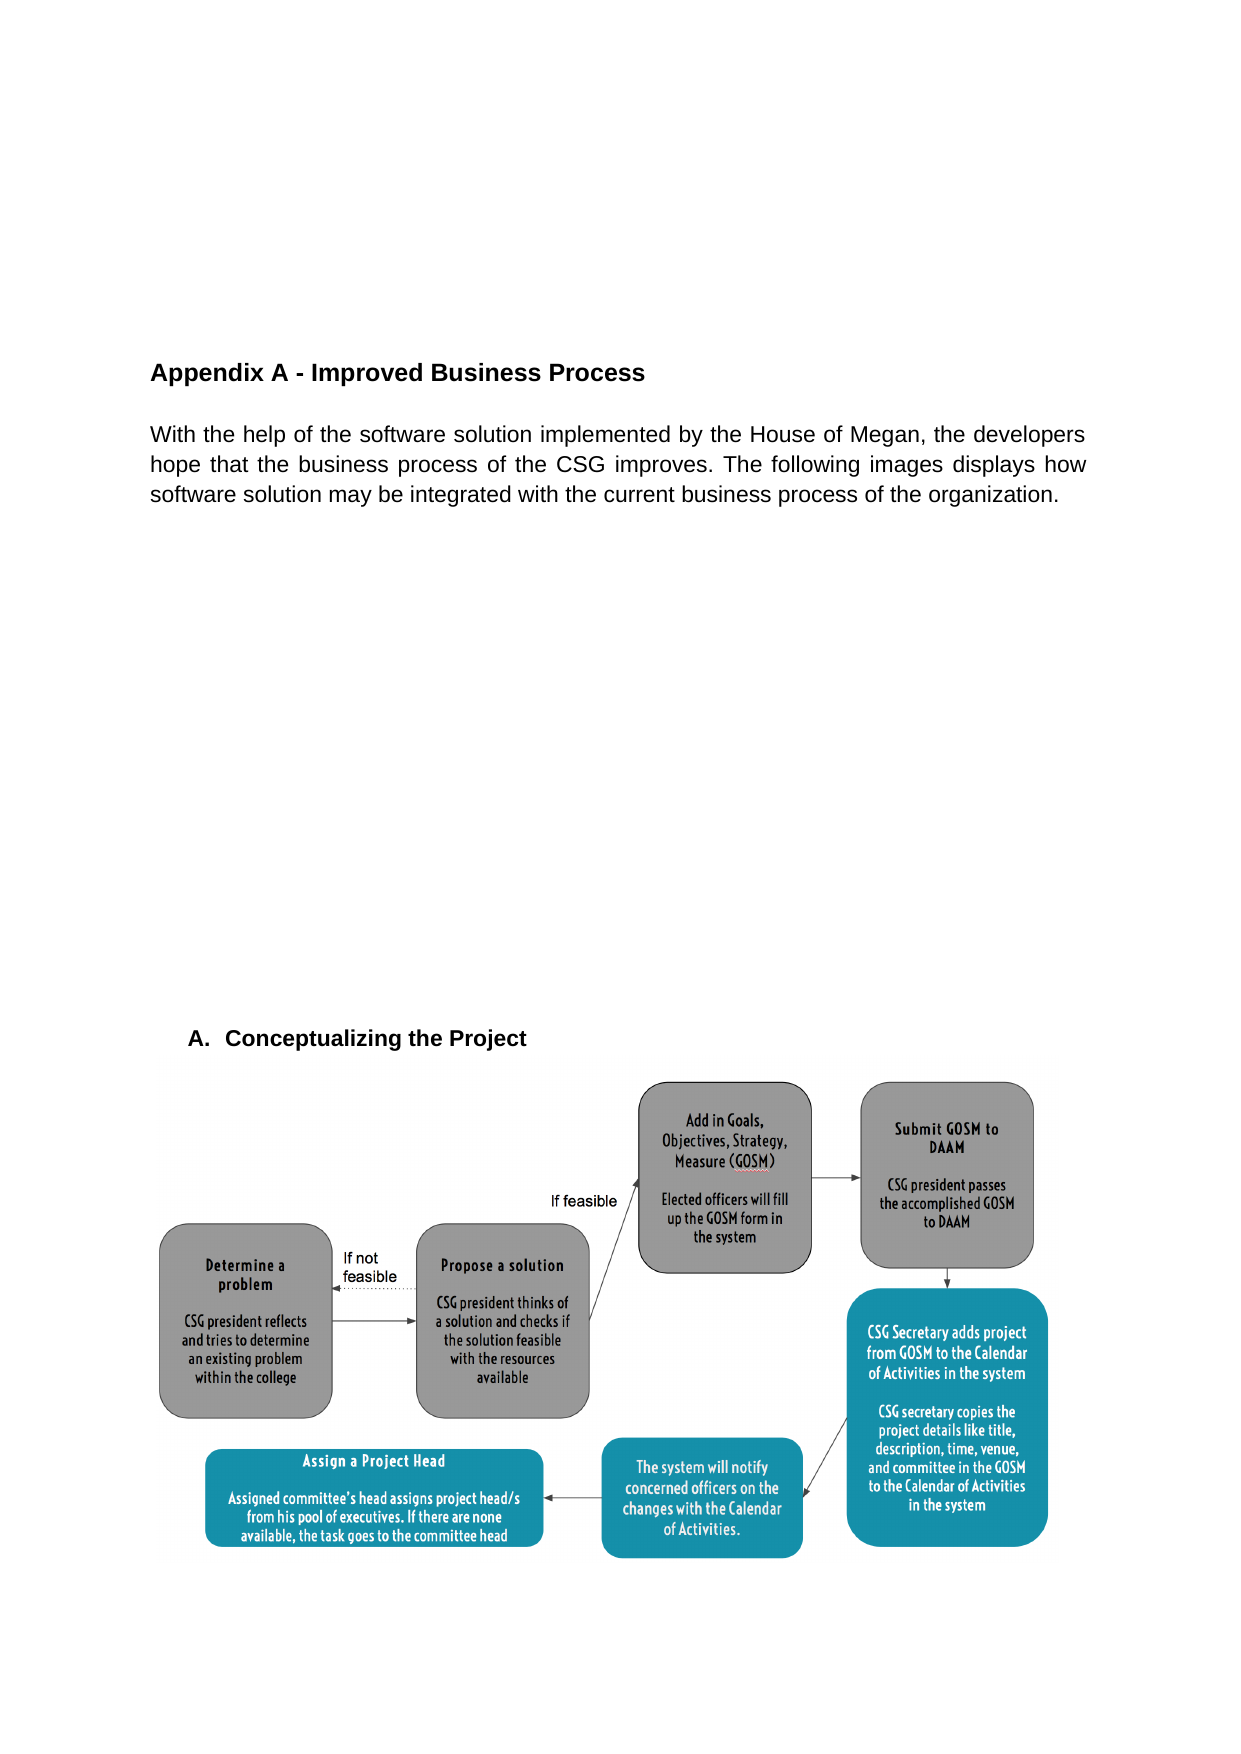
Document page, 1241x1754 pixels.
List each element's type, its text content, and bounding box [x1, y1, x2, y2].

text With the help of the software solution implemented by the House of Megan, the developers hope that the business process of the CSG improves. The following images displays how software solution may be integrated with the current business process of the organization. [150, 421, 1087, 508]
text Appendix A - Improved Business Process [150, 358, 1087, 386]
picture [156, 1055, 1059, 1563]
text A. Conceptualizing the Project [187, 1025, 1087, 1051]
